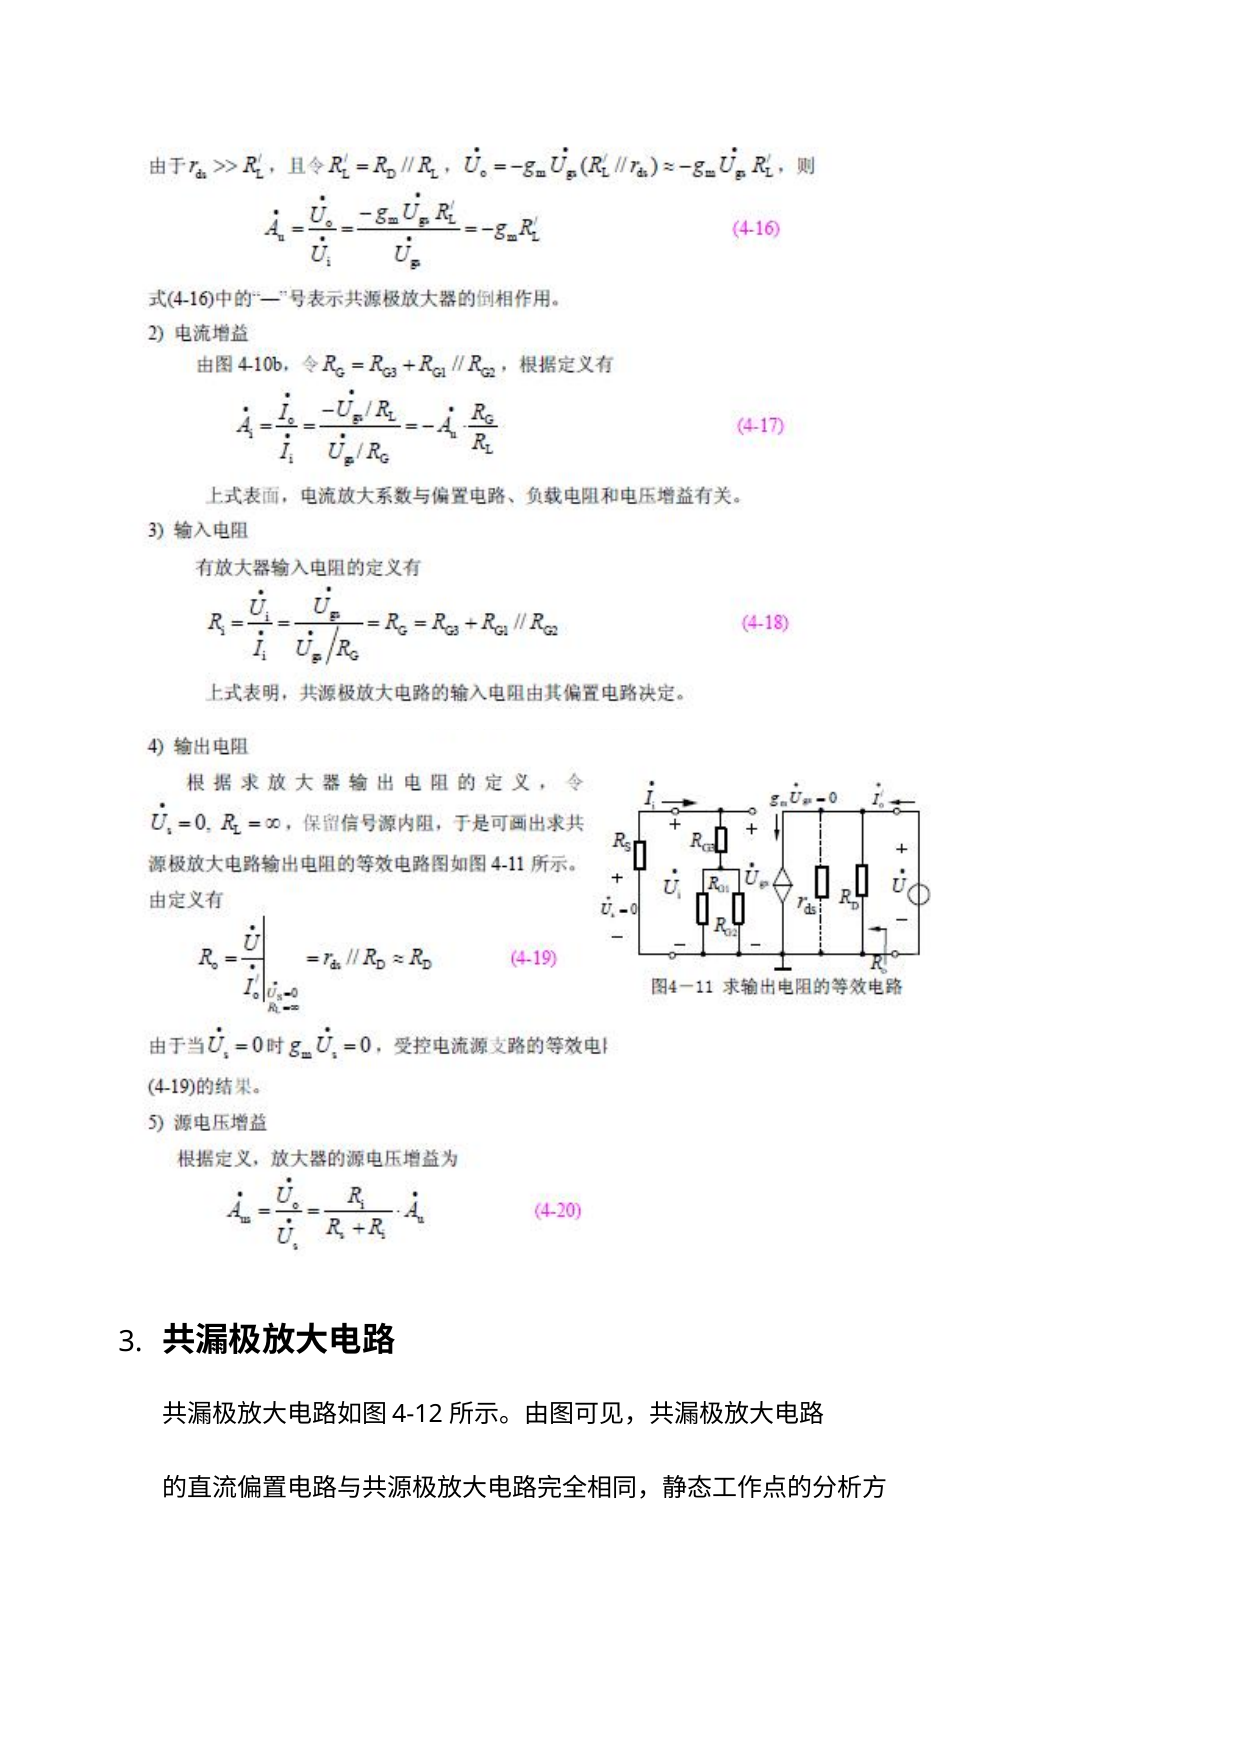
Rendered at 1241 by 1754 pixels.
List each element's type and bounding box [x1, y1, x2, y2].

list [118, 1304, 1122, 1518]
picture [118, 135, 943, 709]
picture [118, 729, 945, 1261]
